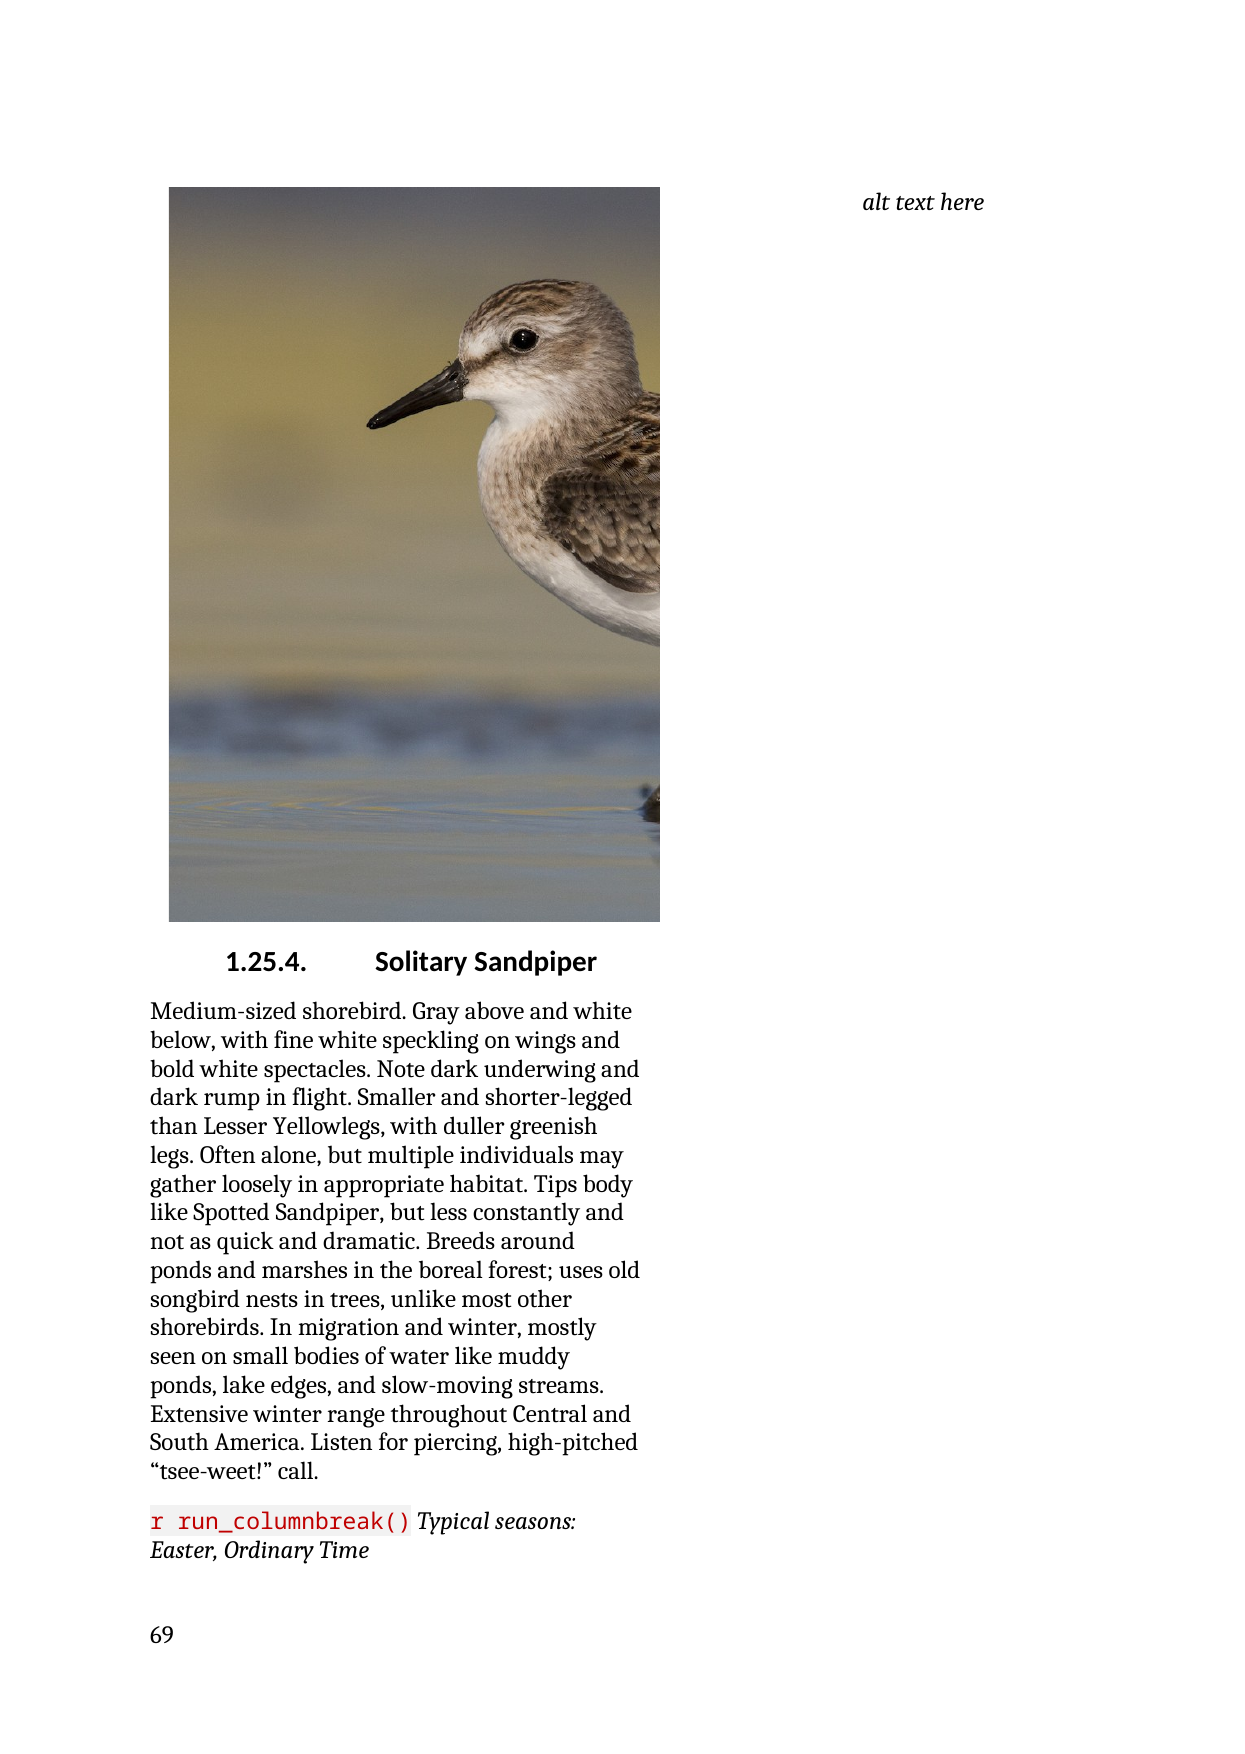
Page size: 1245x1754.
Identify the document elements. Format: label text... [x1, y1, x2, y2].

subtitle Solitary Sandpiper [225, 943, 1170, 978]
text Medium-sized shorebird. Gray above and white below, with fine white speckling on wings and bold white spectacles. Note dark underwing and dark rump in flight. Smaller and shorter-legged than Lesser Yellowlegs, with duller greenish legs. Often alone, but multiple individuals may gather loosely in appropriate habitat. Tips body like Spotted Sandpiper, but less constantly and not as quick and dramatic. Breeds around ponds and marshes in the boreal forest; uses old songbird nests in trees, unlike most other shorebirds. In migration and winter, mostly seen on small bodies of water like muddy ponds, lake edges, and slow-moving streams. Extensive winter range throughout Central and South America. Listen for piercing, high-pitched “tsee-weet!” call. [150, 997, 641, 1486]
text r run_columnbreak() Typical seasons: Easter, Ordinary Time [150, 1504, 641, 1564]
text alt text here [679, 187, 1170, 216]
picture [168, 187, 660, 922]
